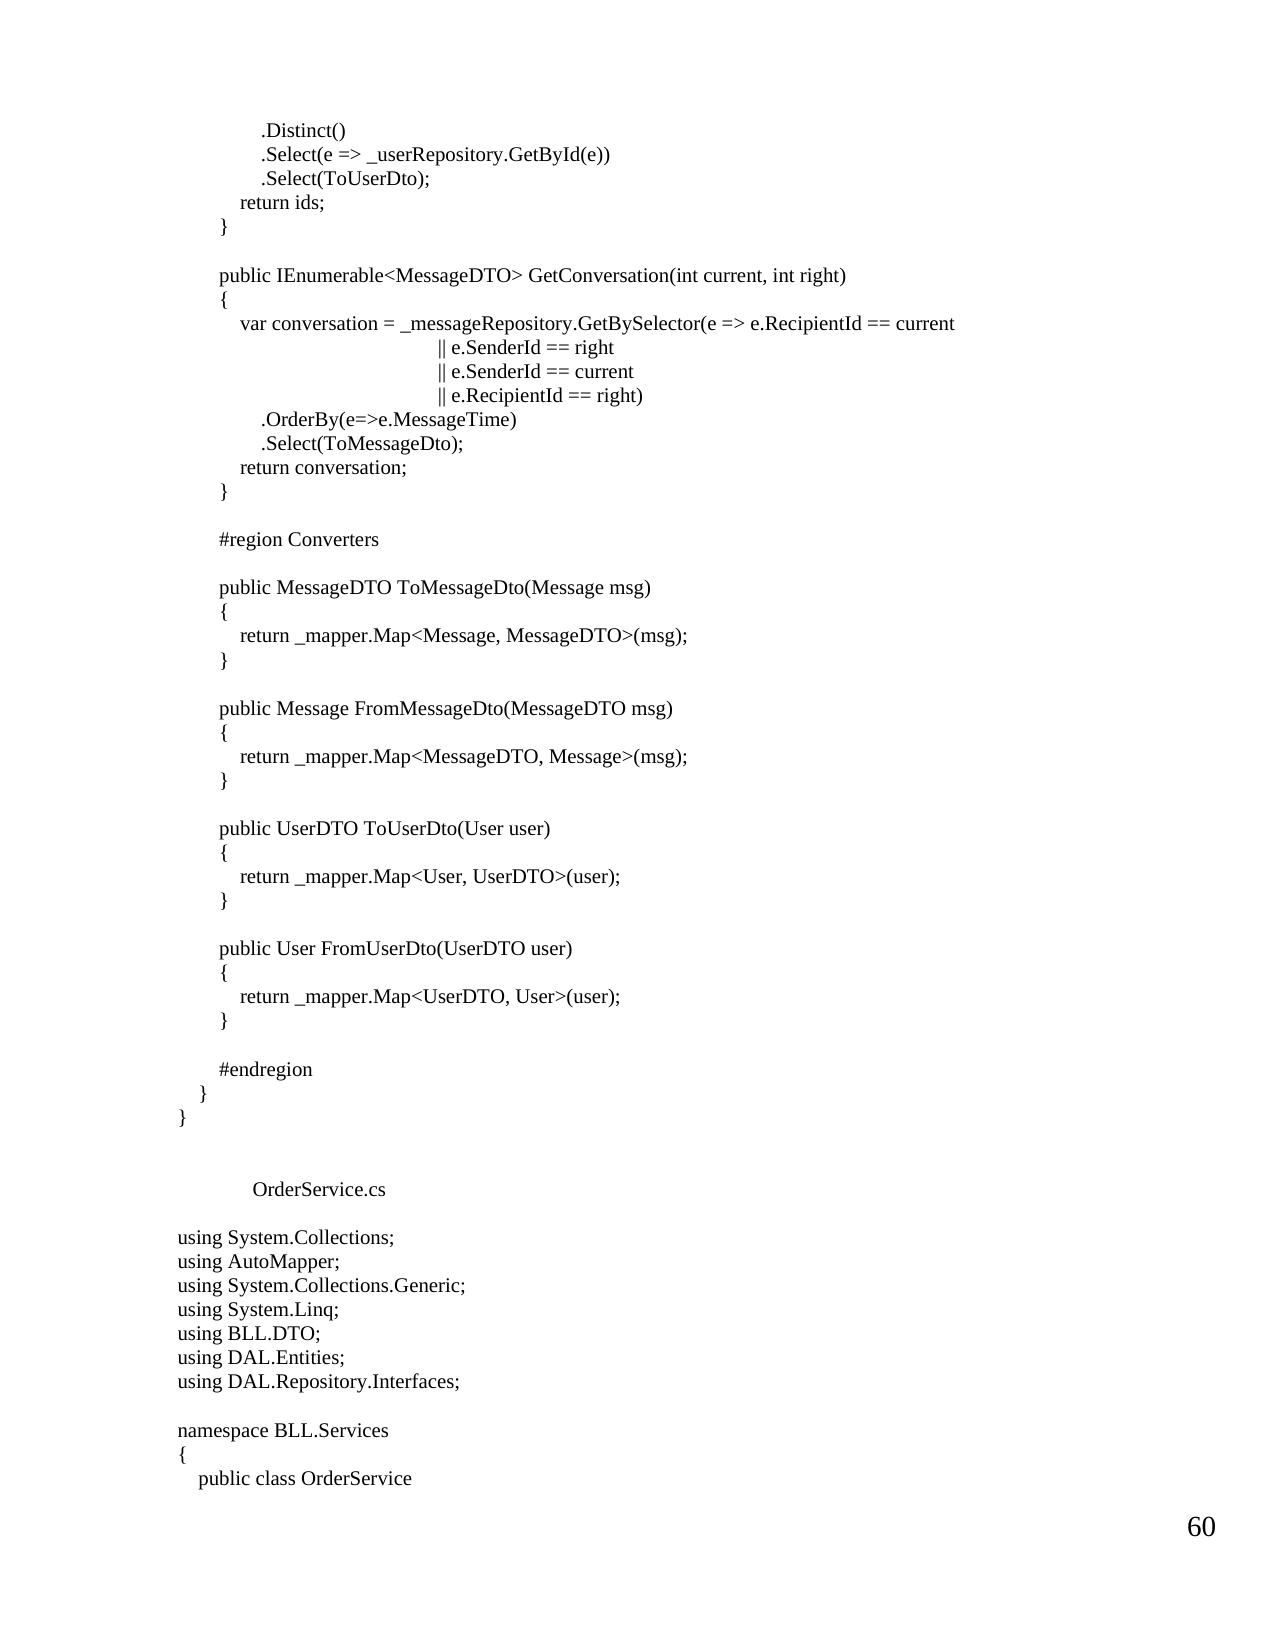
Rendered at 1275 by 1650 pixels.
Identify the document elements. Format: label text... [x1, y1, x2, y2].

text || e.RecipientId == right) [177, 383, 1216, 407]
text namespace BLL.Services [177, 1417, 1216, 1442]
text #region Converters [177, 527, 1216, 551]
text return _mapper.Map<Message, MessageDTO>(msg); [177, 623, 1216, 647]
text return ids; [177, 190, 1216, 214]
text return _mapper.Map<User, UserDTO>(user); [177, 864, 1216, 888]
text public IEnumerable<MessageDTO> GetConversation(int current, int right) [177, 262, 1216, 287]
text } [177, 647, 1216, 672]
text .Select(e => _userRepository.GetById(e)) [177, 142, 1216, 166]
text } [177, 1081, 1216, 1105]
text } [177, 479, 1216, 503]
text || e.SenderId == right [177, 335, 1216, 359]
text .Distinct() [177, 118, 1216, 142]
text { [177, 840, 1216, 864]
text { [177, 287, 1216, 311]
text using DAL.Repository.Interfaces; [177, 1369, 1216, 1393]
text public MessageDTO ToMessageDto(Message msg) [177, 575, 1216, 599]
text } [177, 214, 1216, 238]
text using System.Collections; [177, 1225, 1216, 1249]
text return conversation; [177, 455, 1216, 479]
text using System.Collections.Generic; [177, 1273, 1216, 1297]
text { [177, 960, 1216, 984]
text using System.Linq; [177, 1297, 1216, 1321]
text } [177, 888, 1216, 912]
text } [177, 1008, 1216, 1032]
text public class OrderService [177, 1466, 1216, 1490]
text public Message FromMessageDto(MessageDTO msg) [177, 696, 1216, 720]
text .OrderBy(e=>e.MessageTime) [177, 407, 1216, 431]
text return _mapper.Map<MessageDTO, Message>(msg); [177, 744, 1216, 768]
text || e.SenderId == current [177, 359, 1216, 383]
text { [177, 599, 1216, 623]
text .Select(ToUserDto); [177, 166, 1216, 190]
text .Select(ToMessageDto); [177, 431, 1216, 455]
text { [177, 720, 1216, 744]
text using AutoMapper; [177, 1249, 1216, 1273]
text public User FromUserDto(UserDTO user) [177, 936, 1216, 960]
text OrderService.cs [177, 1177, 1216, 1201]
text } [177, 768, 1216, 792]
text } [177, 1105, 1216, 1129]
text var conversation = _messageRepository.GetBySelector(e => e.RecipientId == current [177, 311, 1216, 335]
text using BLL.DTO; [177, 1321, 1216, 1345]
text { [177, 1442, 1216, 1466]
text public UserDTO ToUserDto(User user) [177, 816, 1216, 840]
text using DAL.Entities; [177, 1345, 1216, 1369]
text #endregion [177, 1057, 1216, 1081]
text return _mapper.Map<UserDTO, User>(user); [177, 984, 1216, 1008]
